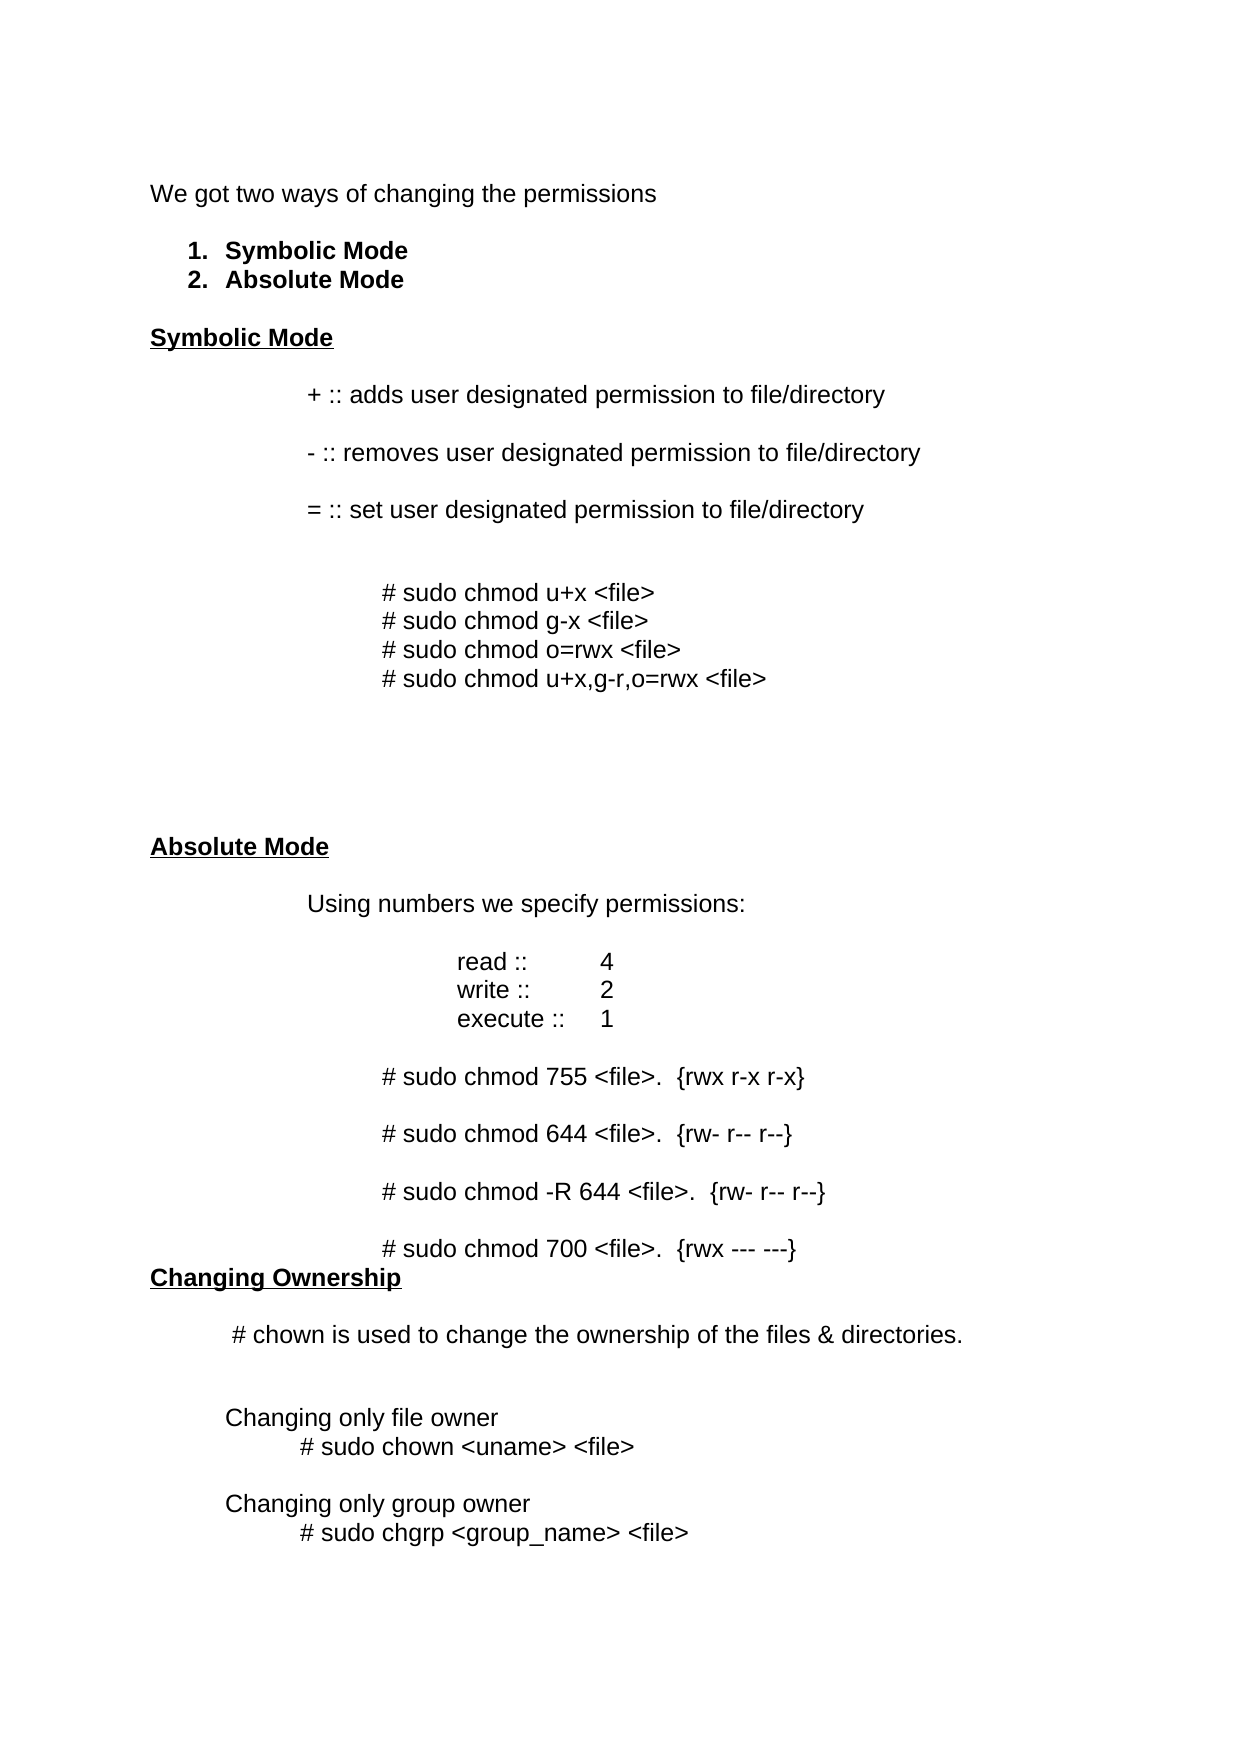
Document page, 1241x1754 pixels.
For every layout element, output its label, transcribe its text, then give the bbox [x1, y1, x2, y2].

text # sudo chmod 755 <file>. {rwx r-x r-x} [150, 1062, 1090, 1091]
text execute :: 1 [150, 1004, 1090, 1033]
text # sudo chmod 700 <file>. {rwx --- ---} [150, 1234, 1090, 1263]
text # sudo chmod o=rwx <file> [150, 635, 1090, 664]
list Symbolic Mode [187, 236, 1090, 265]
list Absolute Mode [187, 265, 1090, 294]
text + :: adds user designated permission to file/directory [150, 380, 1090, 409]
text = :: set user designated permission to file/directory [150, 495, 1090, 524]
text Using numbers we specify permissions: [150, 889, 1090, 918]
text We got two ways of changing the permissions [150, 150, 1090, 207]
text # sudo chmod g-x <file> [150, 606, 1090, 635]
text # sudo chmod 644 <file>. {rw- r-- r--} [150, 1119, 1090, 1148]
text # chown is used to change the ownership of the files & directories. [150, 1321, 1090, 1349]
text Absolute Mode [150, 832, 1090, 861]
text # sudo chmod u+x <file> [150, 577, 1090, 606]
text Symbolic Mode [150, 322, 1090, 351]
text write :: 2 [150, 976, 1090, 1004]
text # sudo chmod u+x,g-r,o=rwx <file> [150, 664, 1090, 692]
text # sudo chgrp <group_name> <file> [225, 1518, 1090, 1547]
text Changing only file owner [150, 1403, 1090, 1432]
text - :: removes user designated permission to file/directory [150, 437, 1090, 466]
text Changing only group owner [150, 1489, 1090, 1518]
text # sudo chown <uname> <file> [150, 1432, 1090, 1461]
text # sudo chmod -R 644 <file>. {rw- r-- r--} [150, 1177, 1090, 1206]
text read :: 4 [150, 947, 1090, 976]
text Changing Ownership [150, 1263, 1090, 1292]
